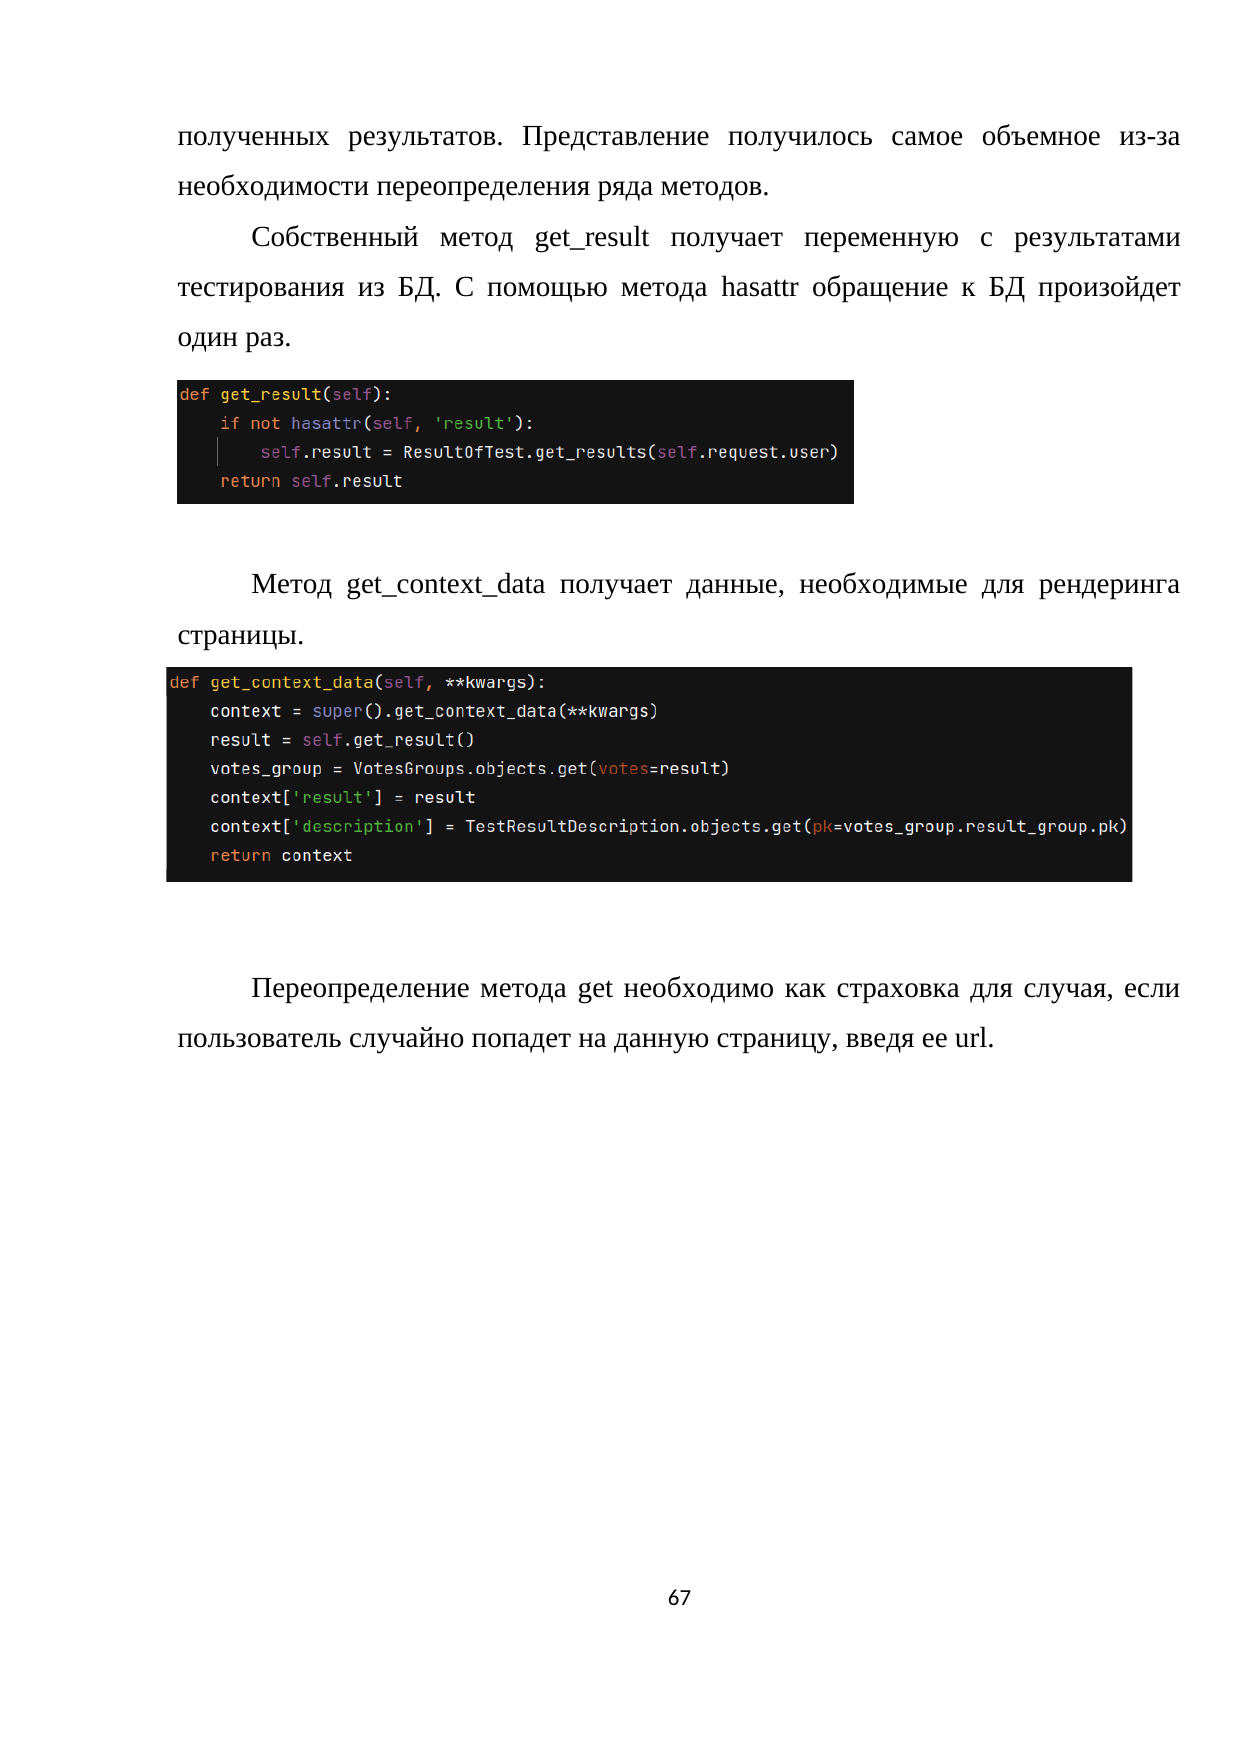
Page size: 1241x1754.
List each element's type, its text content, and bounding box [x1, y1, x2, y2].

list Собственный метод get_result получает переменную с результатами тестирования из БД. С помощью метода hasattr обращение к БД произойдет один раз. [177, 219, 1181, 353]
picture [166, 667, 1133, 882]
picture [177, 380, 854, 504]
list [177, 118, 1181, 202]
